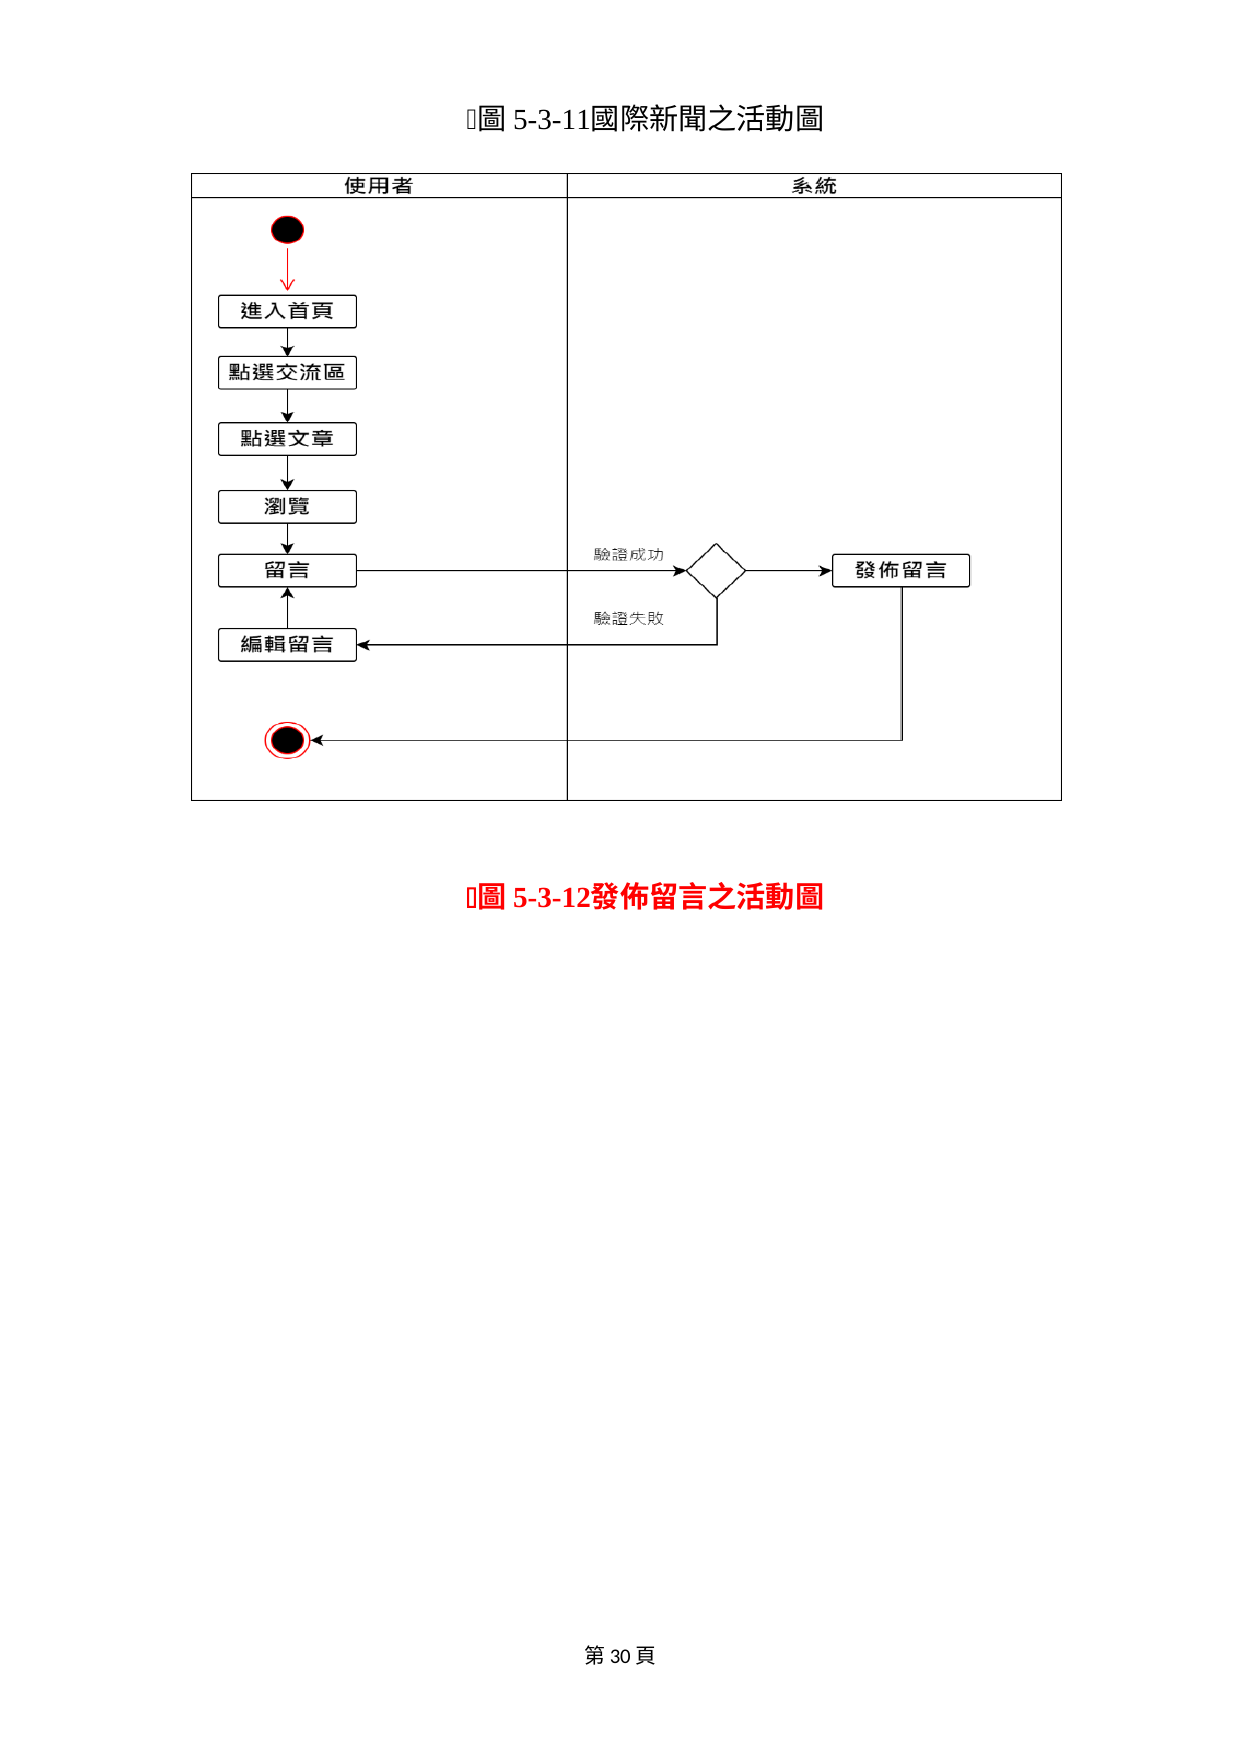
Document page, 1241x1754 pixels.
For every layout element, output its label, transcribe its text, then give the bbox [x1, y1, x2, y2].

picture [154, 142, 1100, 831]
